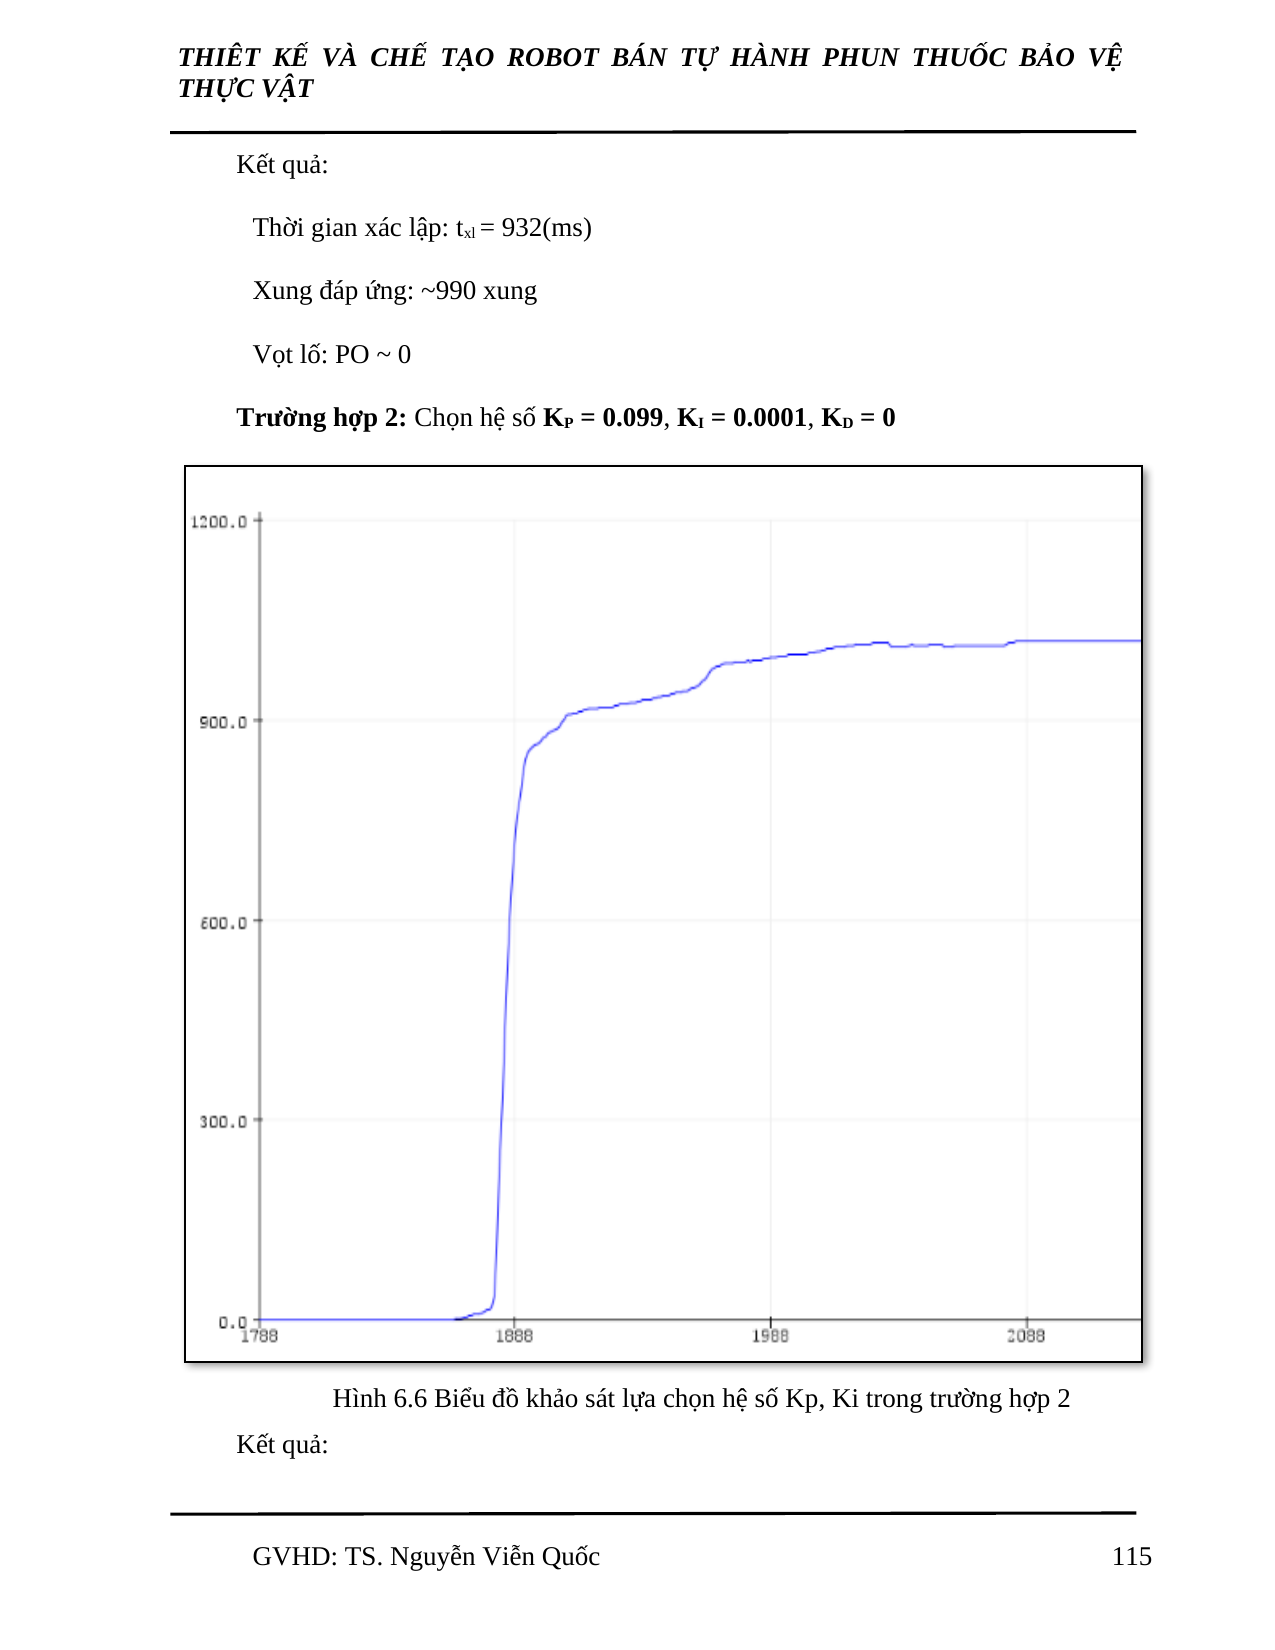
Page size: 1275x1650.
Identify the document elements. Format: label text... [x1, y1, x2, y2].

text Kết quả: [177, 148, 1127, 179]
picture [186, 467, 1141, 1361]
text Trường hợp 2: Chọn hệ số KP = 0.099, KI = 0.0001, KD = 0 [177, 401, 1127, 432]
